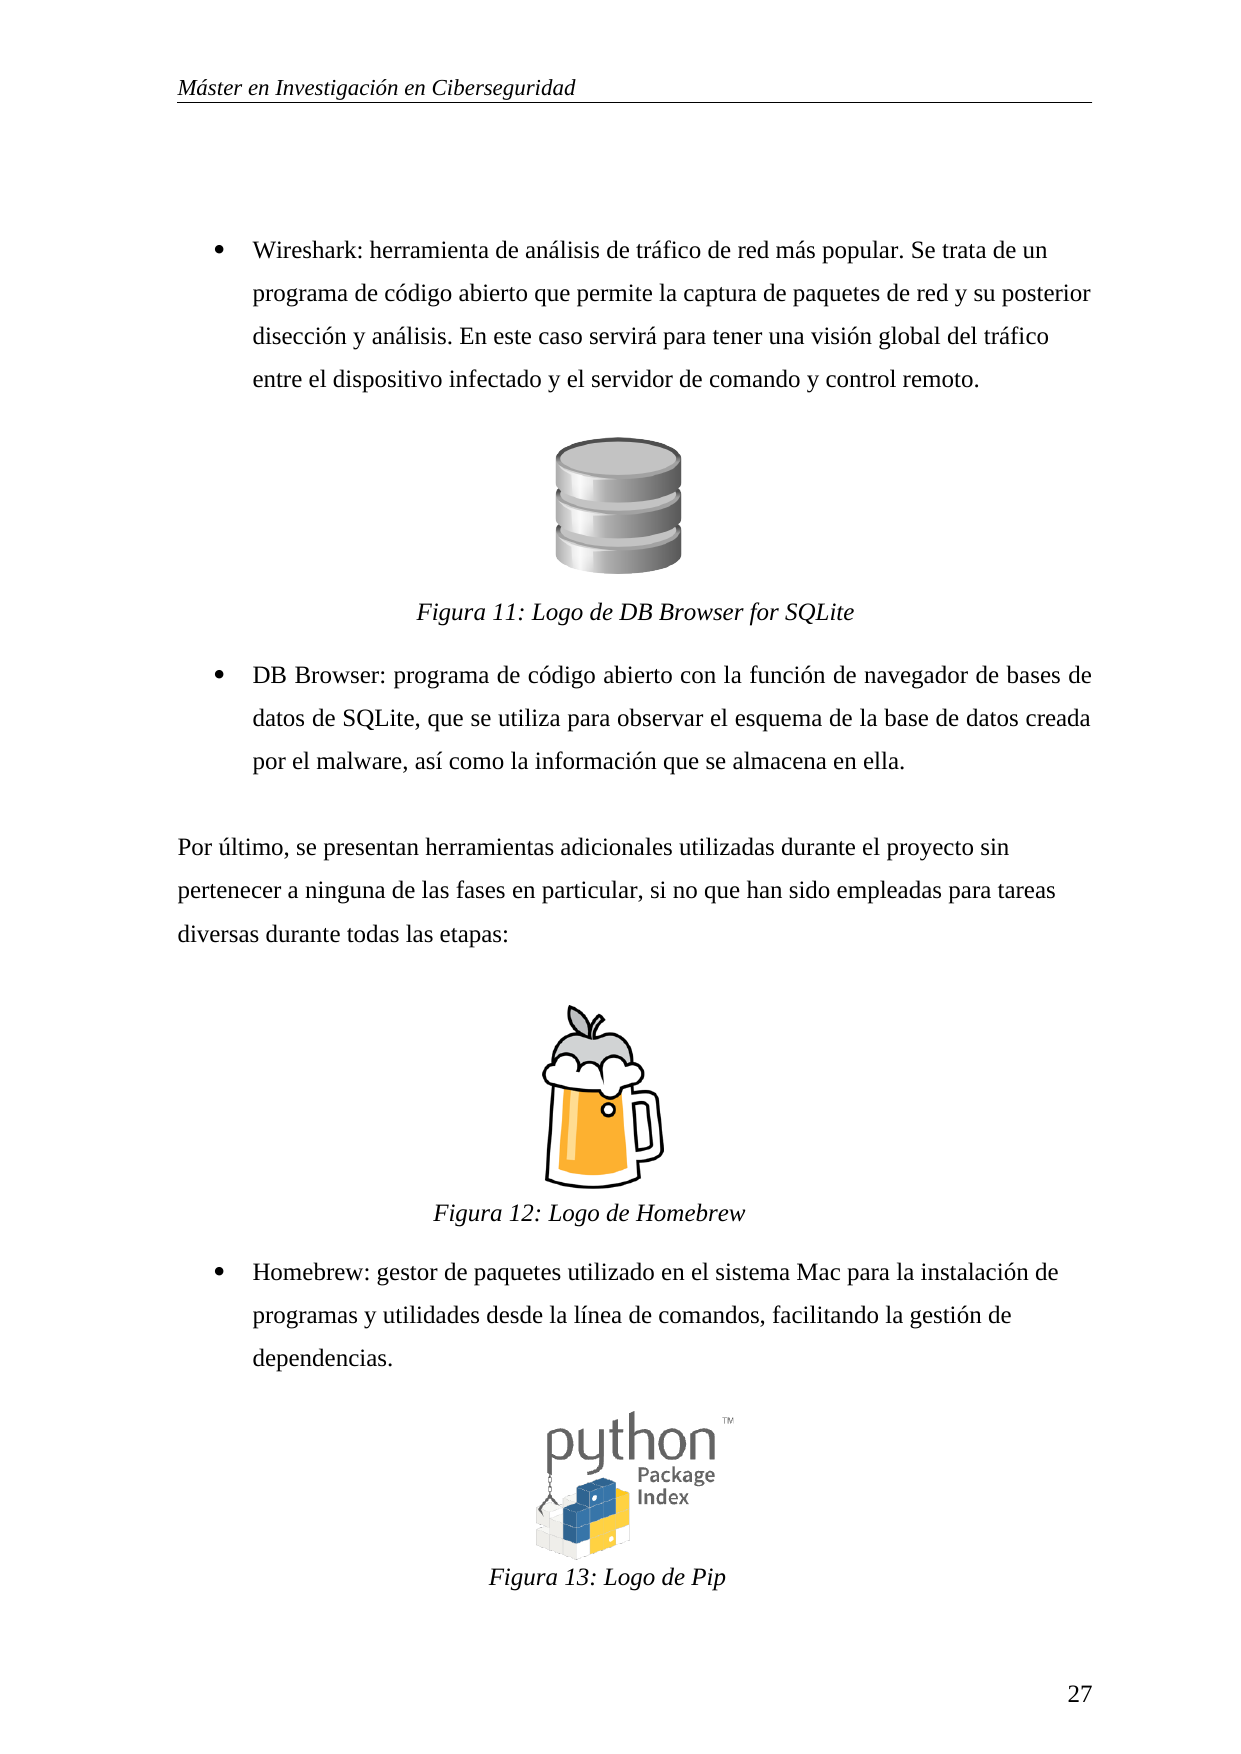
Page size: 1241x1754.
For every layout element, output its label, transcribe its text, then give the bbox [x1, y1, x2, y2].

list Homebrew: gestor de paquetes utilizado en el sistema Mac para la instalación de programas y utilidades desde la línea de comandos, facilitando la gestión de dependencias. [215, 1257, 1092, 1372]
picture [501, 1005, 685, 1189]
list DB Browser: programa de código abierto con la función de navegador de bases de datos de SQLite, que se utiliza para observar el esquema de la base de datos creada por el malware, así como la información que se almacena en ella. [215, 660, 1092, 775]
picture [550, 437, 687, 574]
text Por último, se presentan herramientas adicionales utilizadas durante el proyecto sin pertenecer a ninguna de las fases en particular, si no que han sido empleadas para tareas diversas durante todas las etapas: [177, 832, 1092, 947]
list Wireshark: herramienta de análisis de tráfico de red más popular. Se trata de un programa de código abierto que permite la captura de paquetes de red y su posterior disección y análisis. En este caso servirá para tener una visión global del tráfico entre el dispositivo infectado y el servidor de comando y control remoto. [215, 235, 1092, 393]
picture [536, 1411, 734, 1560]
